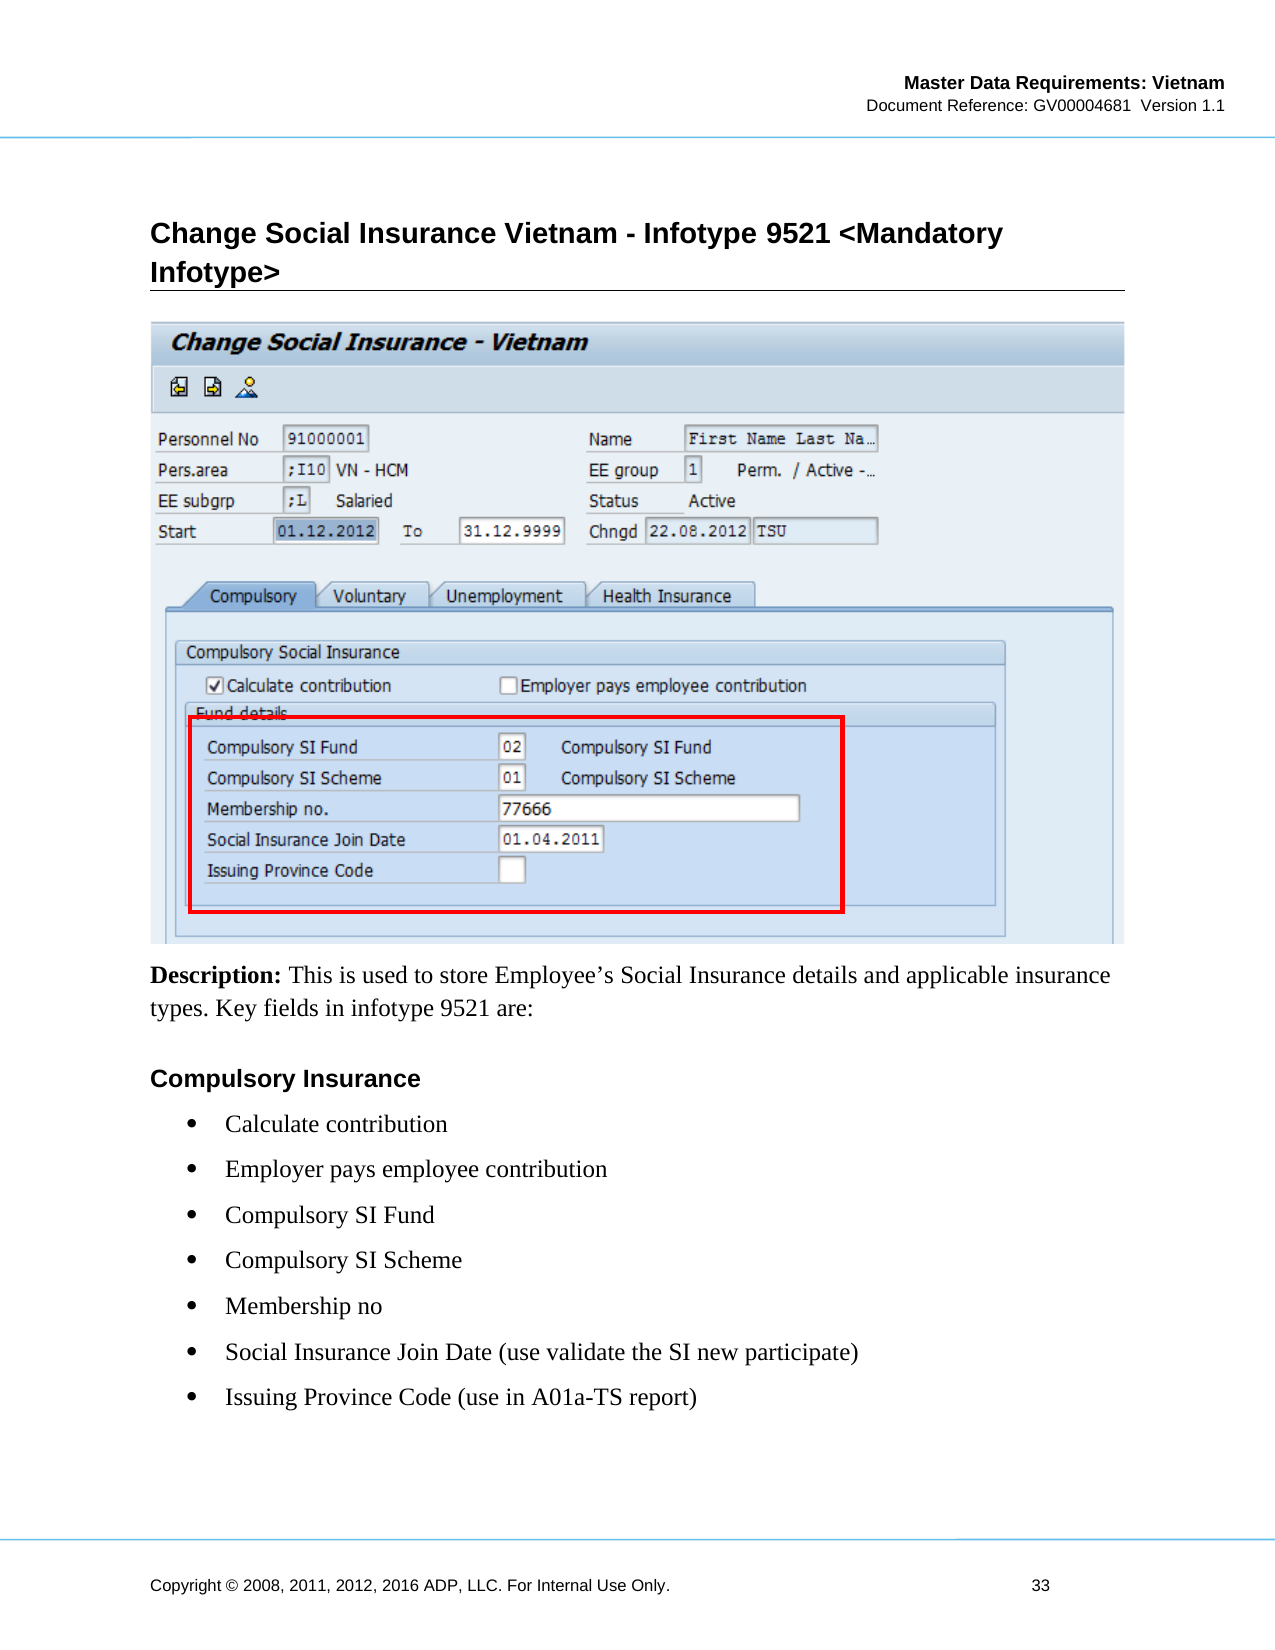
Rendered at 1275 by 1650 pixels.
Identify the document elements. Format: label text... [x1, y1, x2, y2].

list Membership no [187, 1291, 1125, 1320]
list Compulsory SI Fund [187, 1200, 1125, 1229]
subtitle Change Social Insurance Vietnam - Infotype 9521 <Mandatory Infotype> [150, 216, 1125, 290]
list Compulsory SI Scheme [187, 1246, 1125, 1274]
text Description: This is used to store Employee’s Social Insurance details and applicable insurance types. Key fields in infotype 9521 are: [150, 960, 1125, 1022]
list Employer pays employee contribution [187, 1154, 1125, 1183]
subtitle Compulsory Insurance [150, 1063, 1125, 1092]
list Social Insurance Join Date (use validate the SI new participate) [187, 1337, 1125, 1365]
list Issuing Province Code (use in A01a-TS report) [187, 1382, 1125, 1411]
list Calculate contribution [187, 1109, 1125, 1138]
picture [150, 321, 1125, 944]
